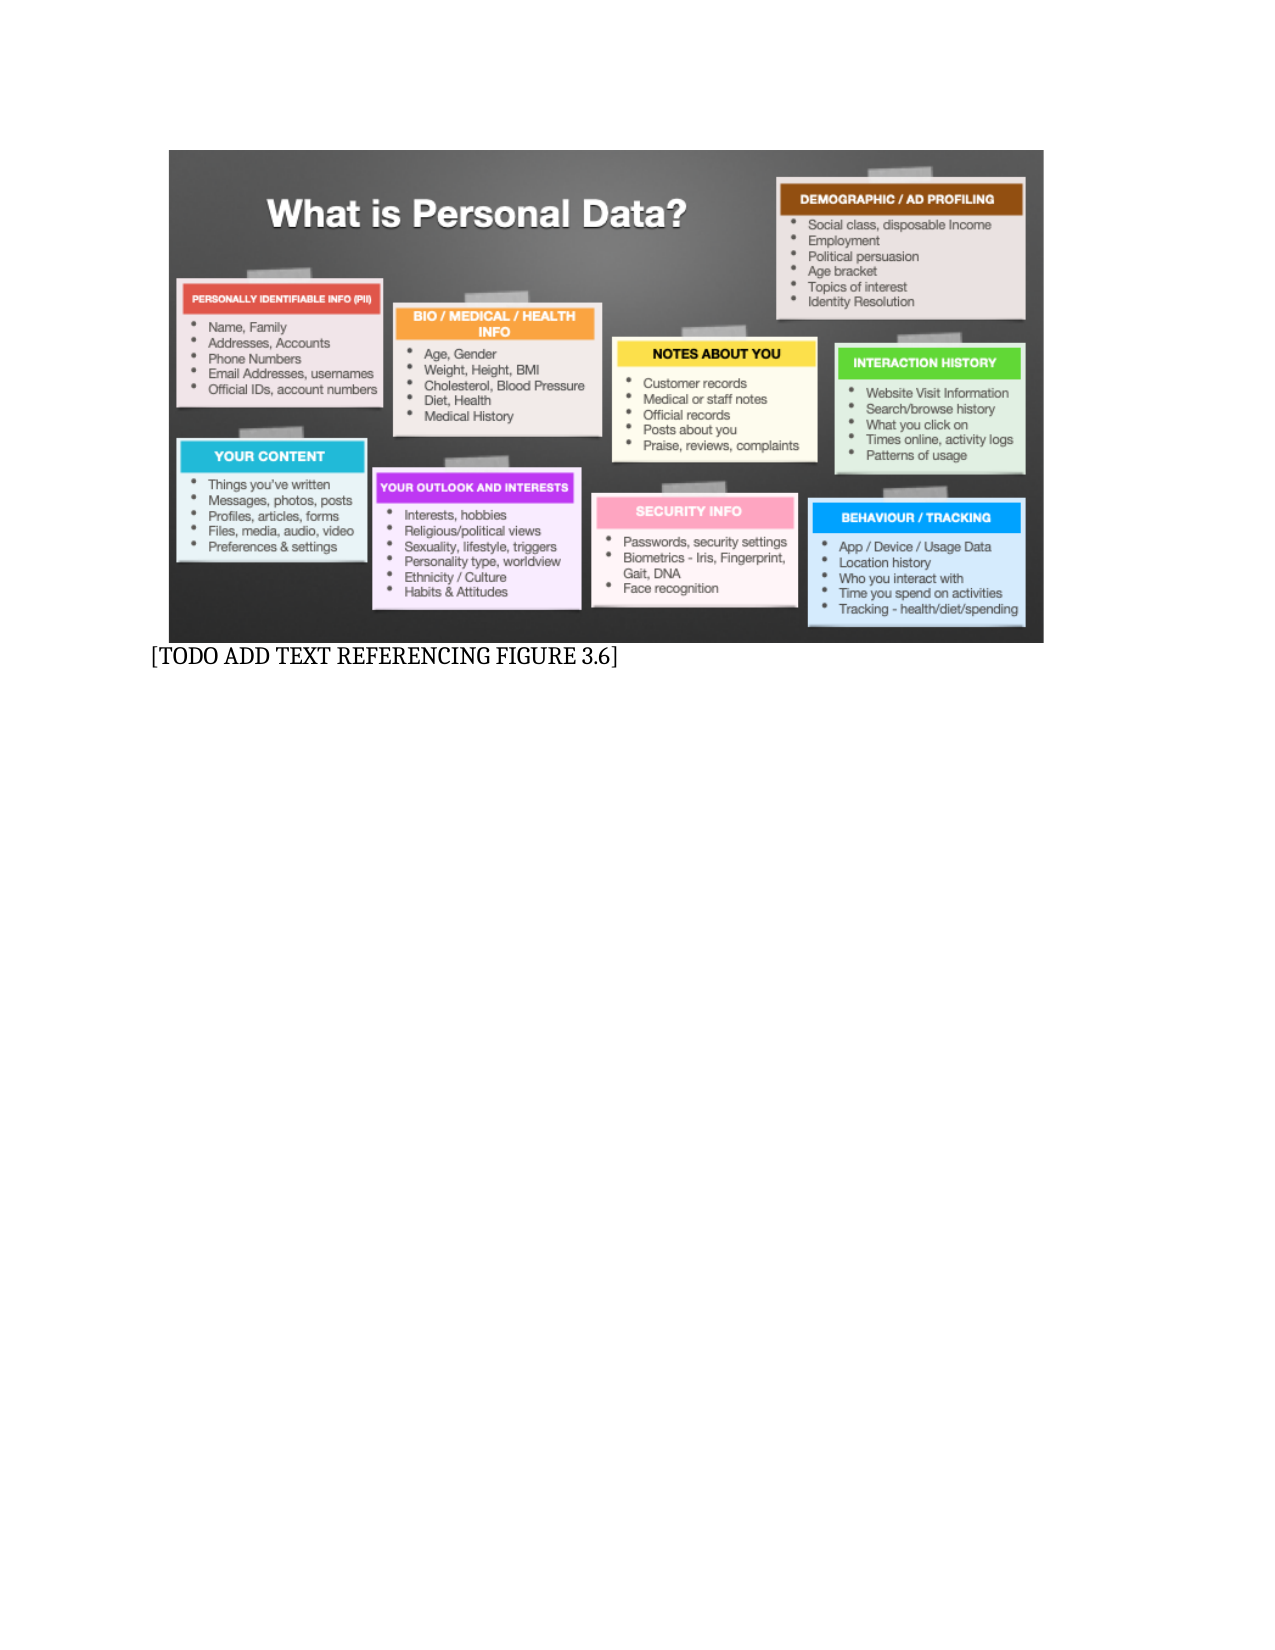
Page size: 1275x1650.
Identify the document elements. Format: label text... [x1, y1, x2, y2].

picture [168, 150, 1044, 643]
